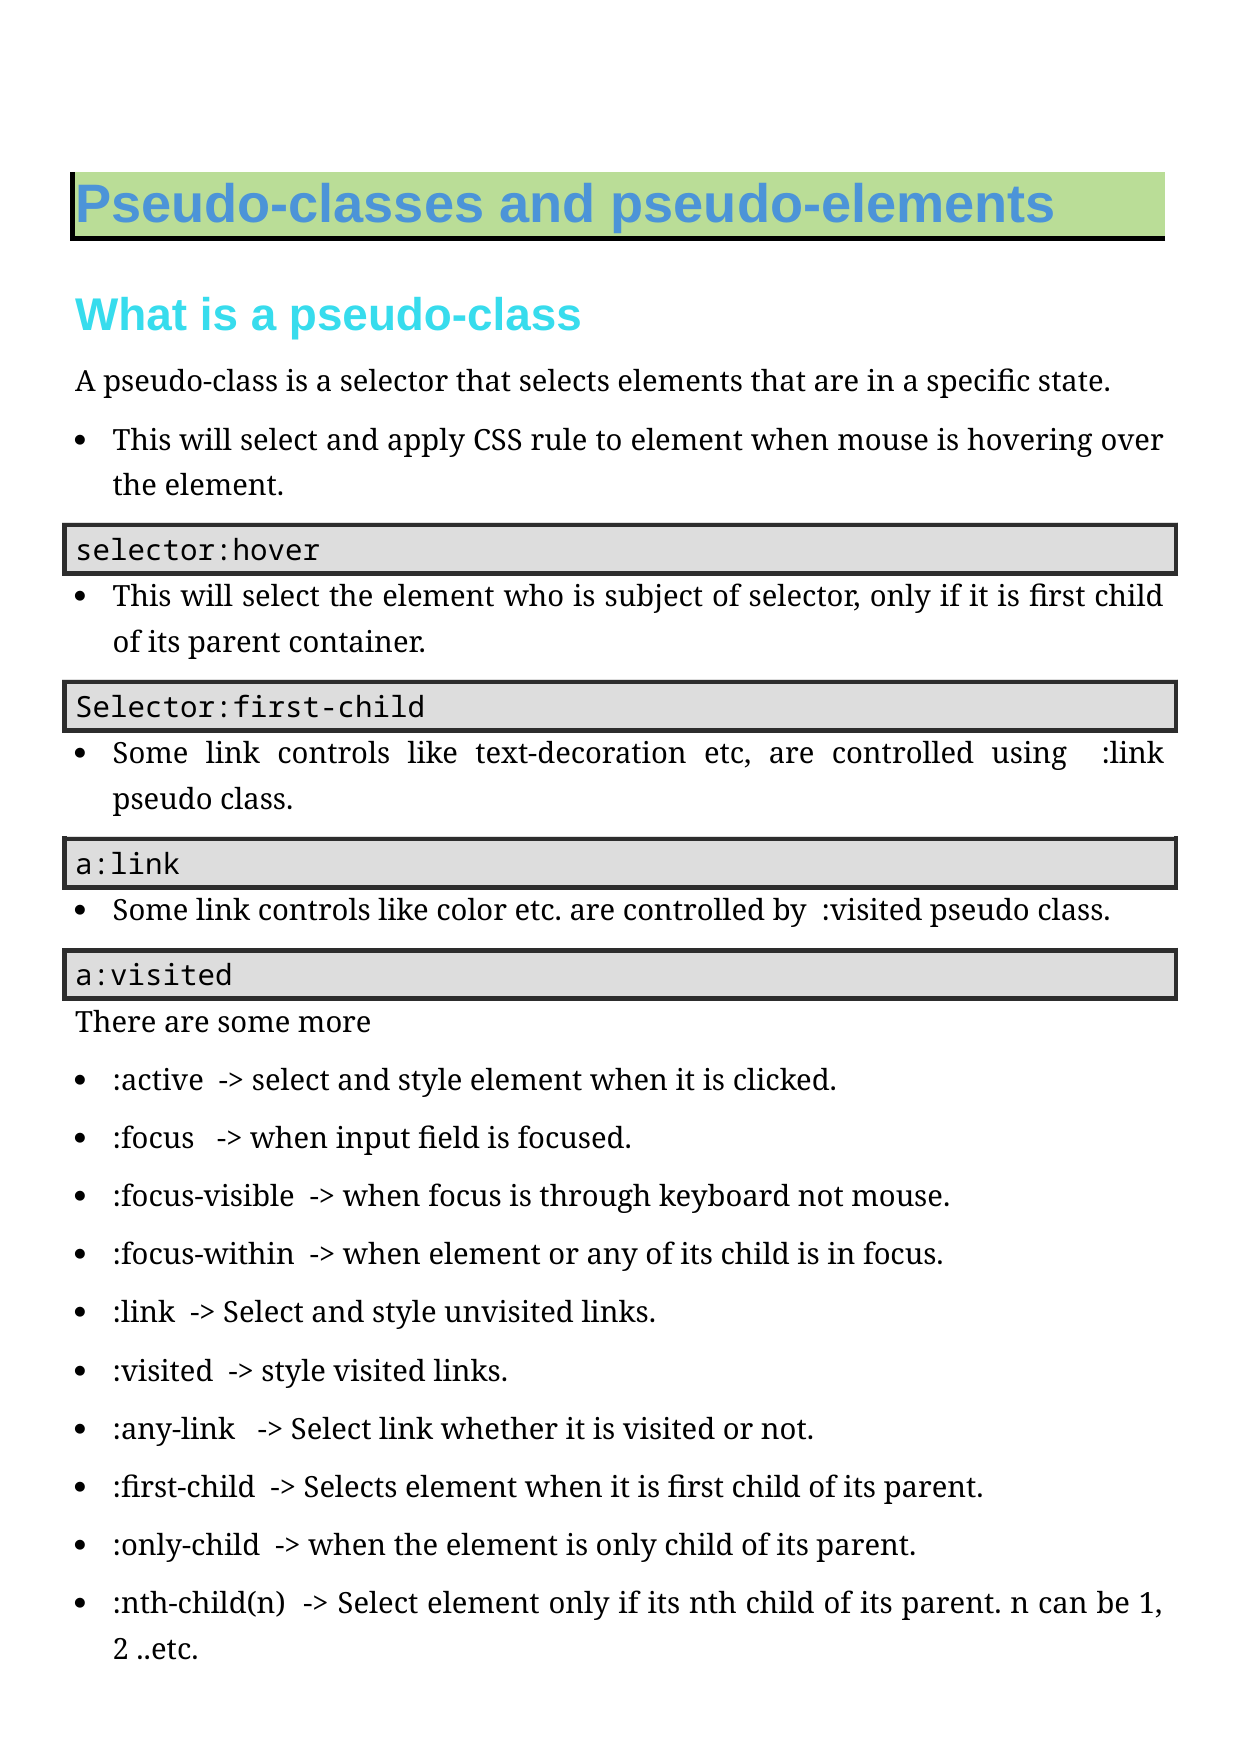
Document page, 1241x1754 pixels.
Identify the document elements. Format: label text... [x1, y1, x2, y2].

list This will select and apply CSS rule to element when mouse is hovering over the element. [75, 419, 1165, 504]
list :focus -> when input field is focused. [75, 1117, 1165, 1157]
list :active -> select and style element when it is clicked. [75, 1059, 1165, 1099]
list This will select the element who is subject of selector, only if it is first child of its parent container. [75, 576, 1165, 661]
list :first-child -> Selects element when it is first child of its parent. [75, 1466, 1165, 1506]
list :nth-child(n) -> Select element only if its nth child of its parent. n can be 1, 2 ..etc. [75, 1582, 1165, 1668]
subtitle What is a pseudo-class [75, 288, 1165, 340]
text selector:hover [67, 527, 1174, 571]
text a:link [67, 841, 1174, 885]
list Some link controls like color etc. are controlled by :visited pseudo class. [75, 890, 1165, 929]
list :link -> Select and style unvisited links. [75, 1292, 1165, 1331]
text There are some more [75, 1001, 1165, 1041]
subtitle Pseudo-classes and pseudo-elements [75, 172, 1165, 236]
text Selector:first-child [67, 684, 1174, 728]
list :visited -> style visited links. [75, 1350, 1165, 1389]
text A pseudo-class is a selector that selects elements that are in a specific state. [75, 361, 1165, 400]
text a:visited [67, 953, 1174, 996]
list Some link controls like text-decoration etc, are controlled using :link pseudo class. [75, 733, 1165, 818]
list :only-child -> when the element is only child of its parent. [75, 1524, 1165, 1564]
list :any-link -> Select link whether it is visited or not. [75, 1408, 1165, 1448]
list :focus-visible -> when focus is through keyboard not mouse. [75, 1175, 1165, 1215]
list :focus-within -> when element or any of its child is in focus. [75, 1233, 1165, 1273]
